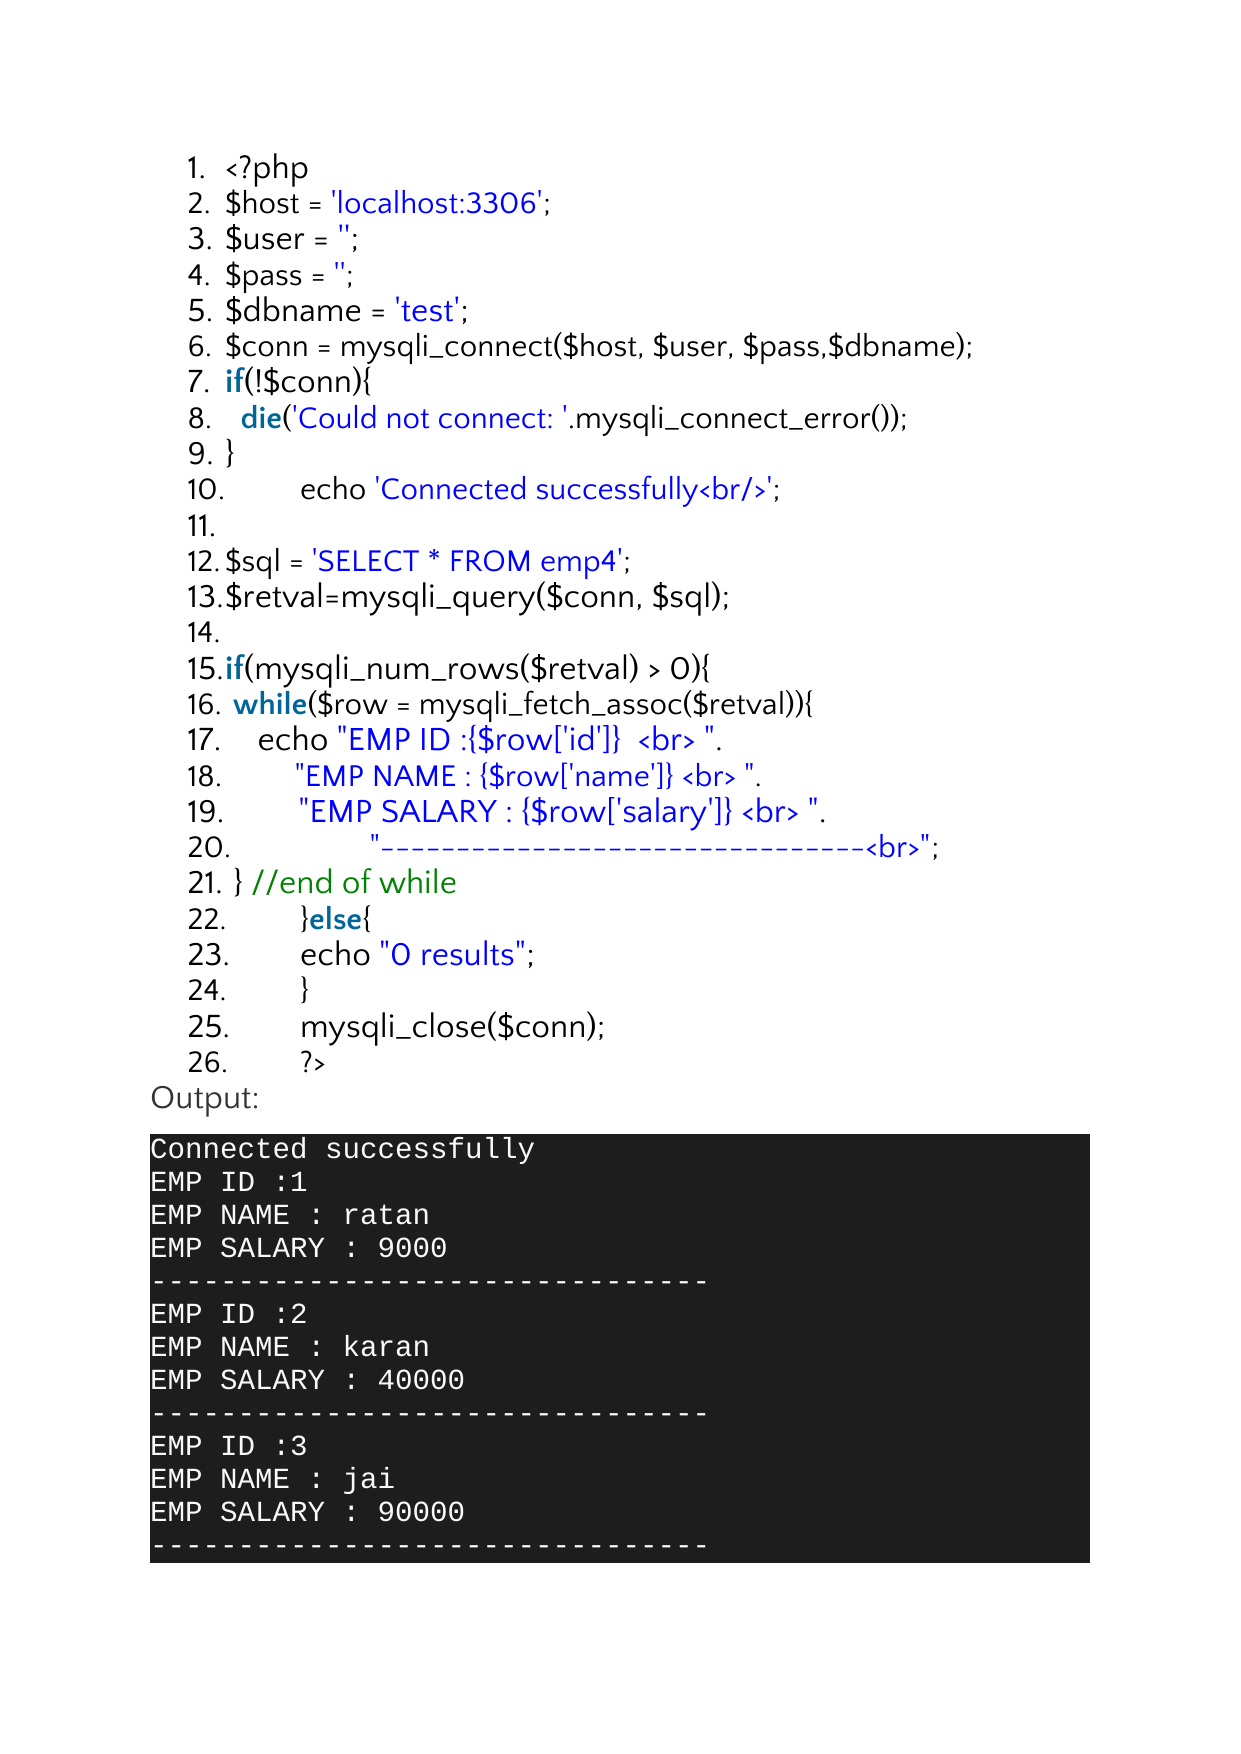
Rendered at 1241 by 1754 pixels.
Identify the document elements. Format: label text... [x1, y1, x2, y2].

list mysqli_close($conn); [187, 1009, 1090, 1046]
text -------------------------------- [150, 1530, 1090, 1563]
list } [187, 974, 1090, 1009]
list $sql = 'SELECT * FROM emp4'; [187, 545, 1090, 579]
list "--------------------------------<br>"; [187, 831, 1090, 866]
text EMP SALARY : 40000 [150, 1365, 1090, 1398]
list if(mysqli_num_rows($retval) > 0){ [187, 651, 1090, 688]
text EMP NAME : jai [150, 1464, 1090, 1497]
text EMP SALARY : 9000 [150, 1233, 1090, 1266]
list echo "0 results"; [187, 937, 1090, 974]
list $host = 'localhost:3306'; [187, 187, 1090, 222]
text EMP ID :1 [150, 1167, 1090, 1200]
text -------------------------------- [150, 1266, 1090, 1299]
list echo "EMP ID :{$row['id']} <br> ". [187, 722, 1090, 759]
list $retval=mysqli_query($conn, $sql); [187, 579, 1090, 616]
text EMP SALARY : 90000 [150, 1497, 1090, 1530]
text EMP ID :3 [150, 1431, 1090, 1464]
list if(!$conn){ [187, 365, 1090, 402]
list $user = ''; [187, 222, 1090, 258]
text Output: [150, 1080, 1090, 1117]
list die('Could not connect: '.mysqli_connect_error()); [187, 402, 1090, 436]
list ?> [187, 1046, 1090, 1080]
text EMP ID :2 [150, 1299, 1090, 1332]
list echo 'Connected successfully<br/>'; [187, 473, 1090, 508]
list <?php [187, 150, 1090, 187]
list } [187, 436, 1090, 473]
list "EMP SALARY : {$row['salary']} <br> ". [187, 794, 1090, 831]
list $conn = mysqli_connect($host, $user, $pass,$dbname); [187, 330, 1090, 365]
list "EMP NAME : {$row['name']} <br> ". [187, 759, 1090, 794]
text EMP NAME : ratan [150, 1200, 1090, 1233]
text -------------------------------- [150, 1398, 1090, 1431]
list $pass = ''; [187, 258, 1090, 293]
list $dbname = 'test'; [187, 293, 1090, 330]
text Connected successfully [150, 1134, 1090, 1167]
text EMP NAME : karan [150, 1332, 1090, 1365]
list } //end of while [187, 866, 1090, 903]
list while($row = mysqli_fetch_assoc($retval)){ [187, 688, 1090, 722]
list }else{ [187, 903, 1090, 937]
